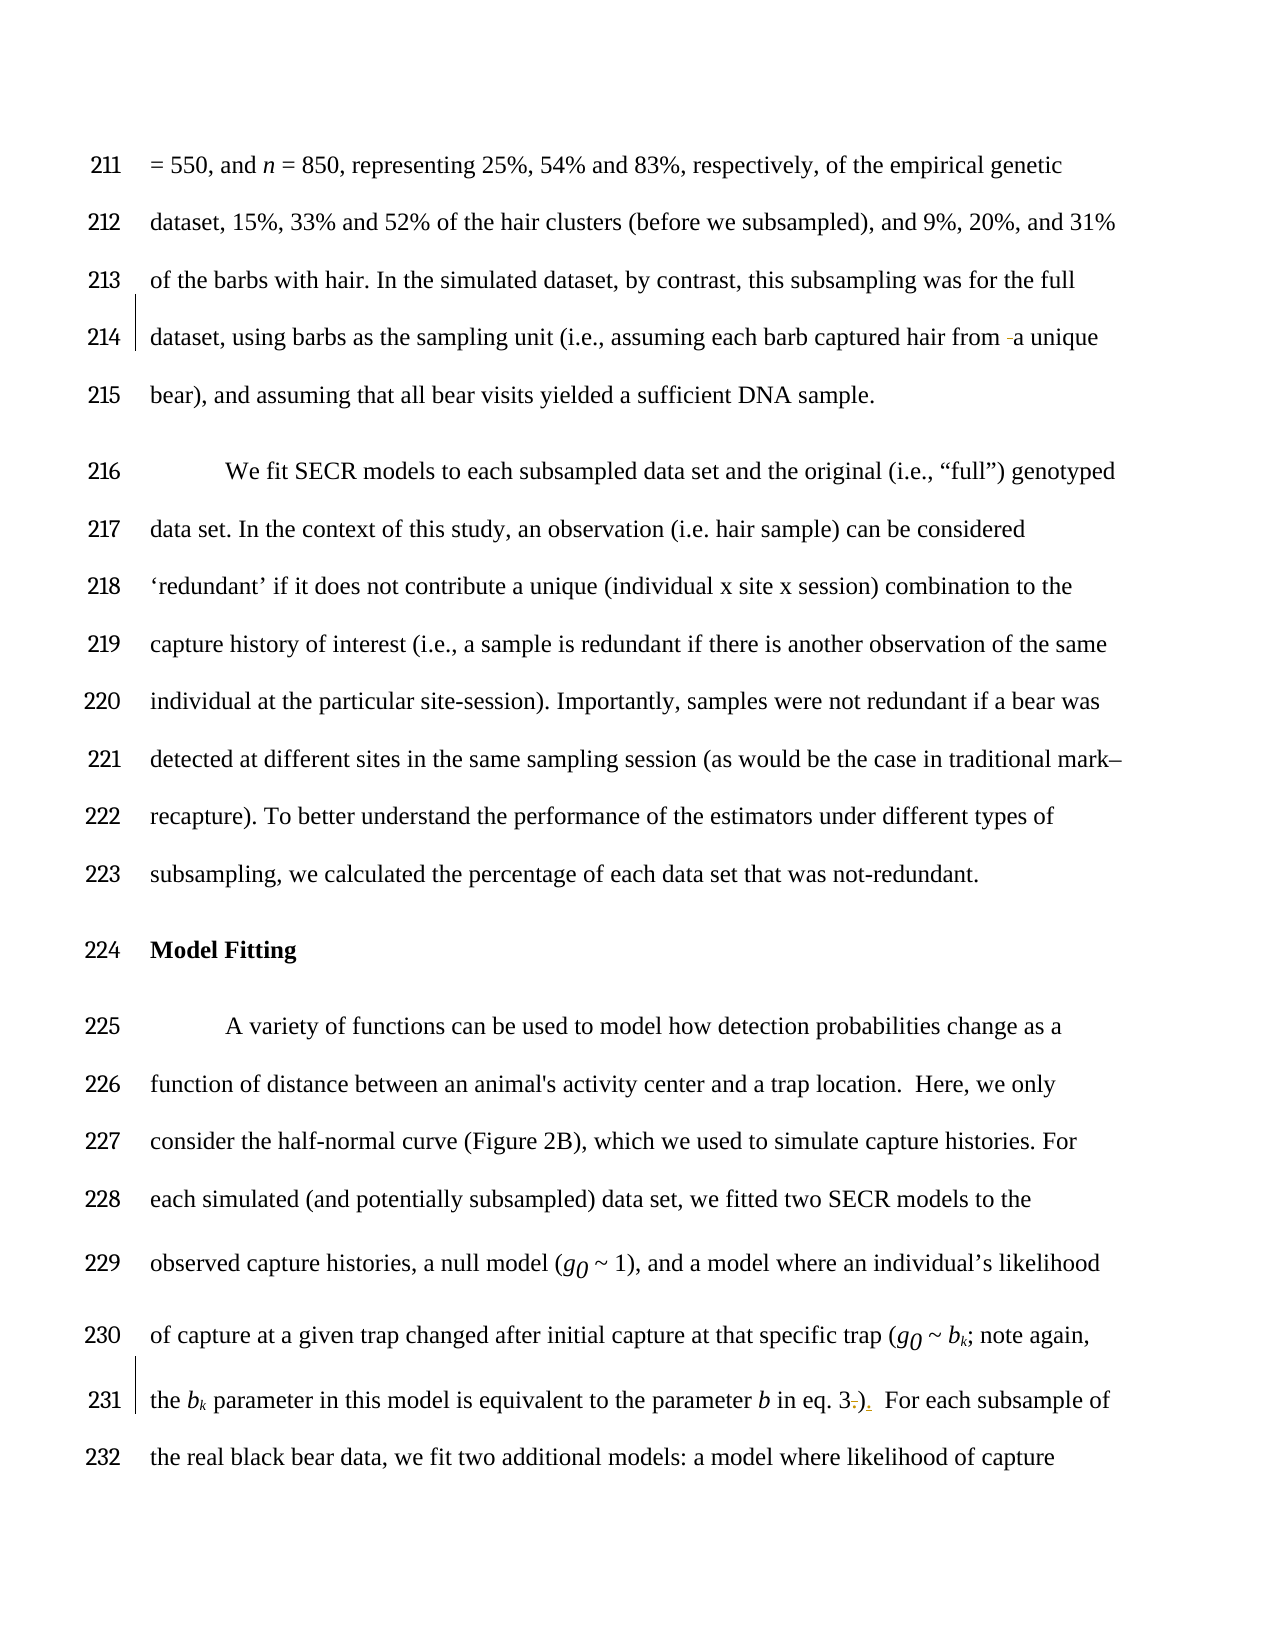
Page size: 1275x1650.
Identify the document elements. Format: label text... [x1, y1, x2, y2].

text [150, 1011, 1125, 1471]
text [150, 150, 1125, 409]
text We fit SECR models to each subsampled data set and the original (i.e., “full”) genotyped data set. In the context of this study, an observation (i.e. hair sample) can be considered ‘redundant’ if it does not contribute a unique (individual x site x session) combination to the capture history of interest (i.e., a sample is redundant if there is another observation of the same individual at the particular site-session). Importantly, samples were not redundant if a bear was detected at different sites in the same sampling session (as would be the case in traditional mark–recapture). To better understand the performance of the estimators under different types of subsampling, we calculated the percentage of each data set that was not-redundant. [150, 456, 1125, 887]
text Model Fitting [150, 935, 1125, 964]
